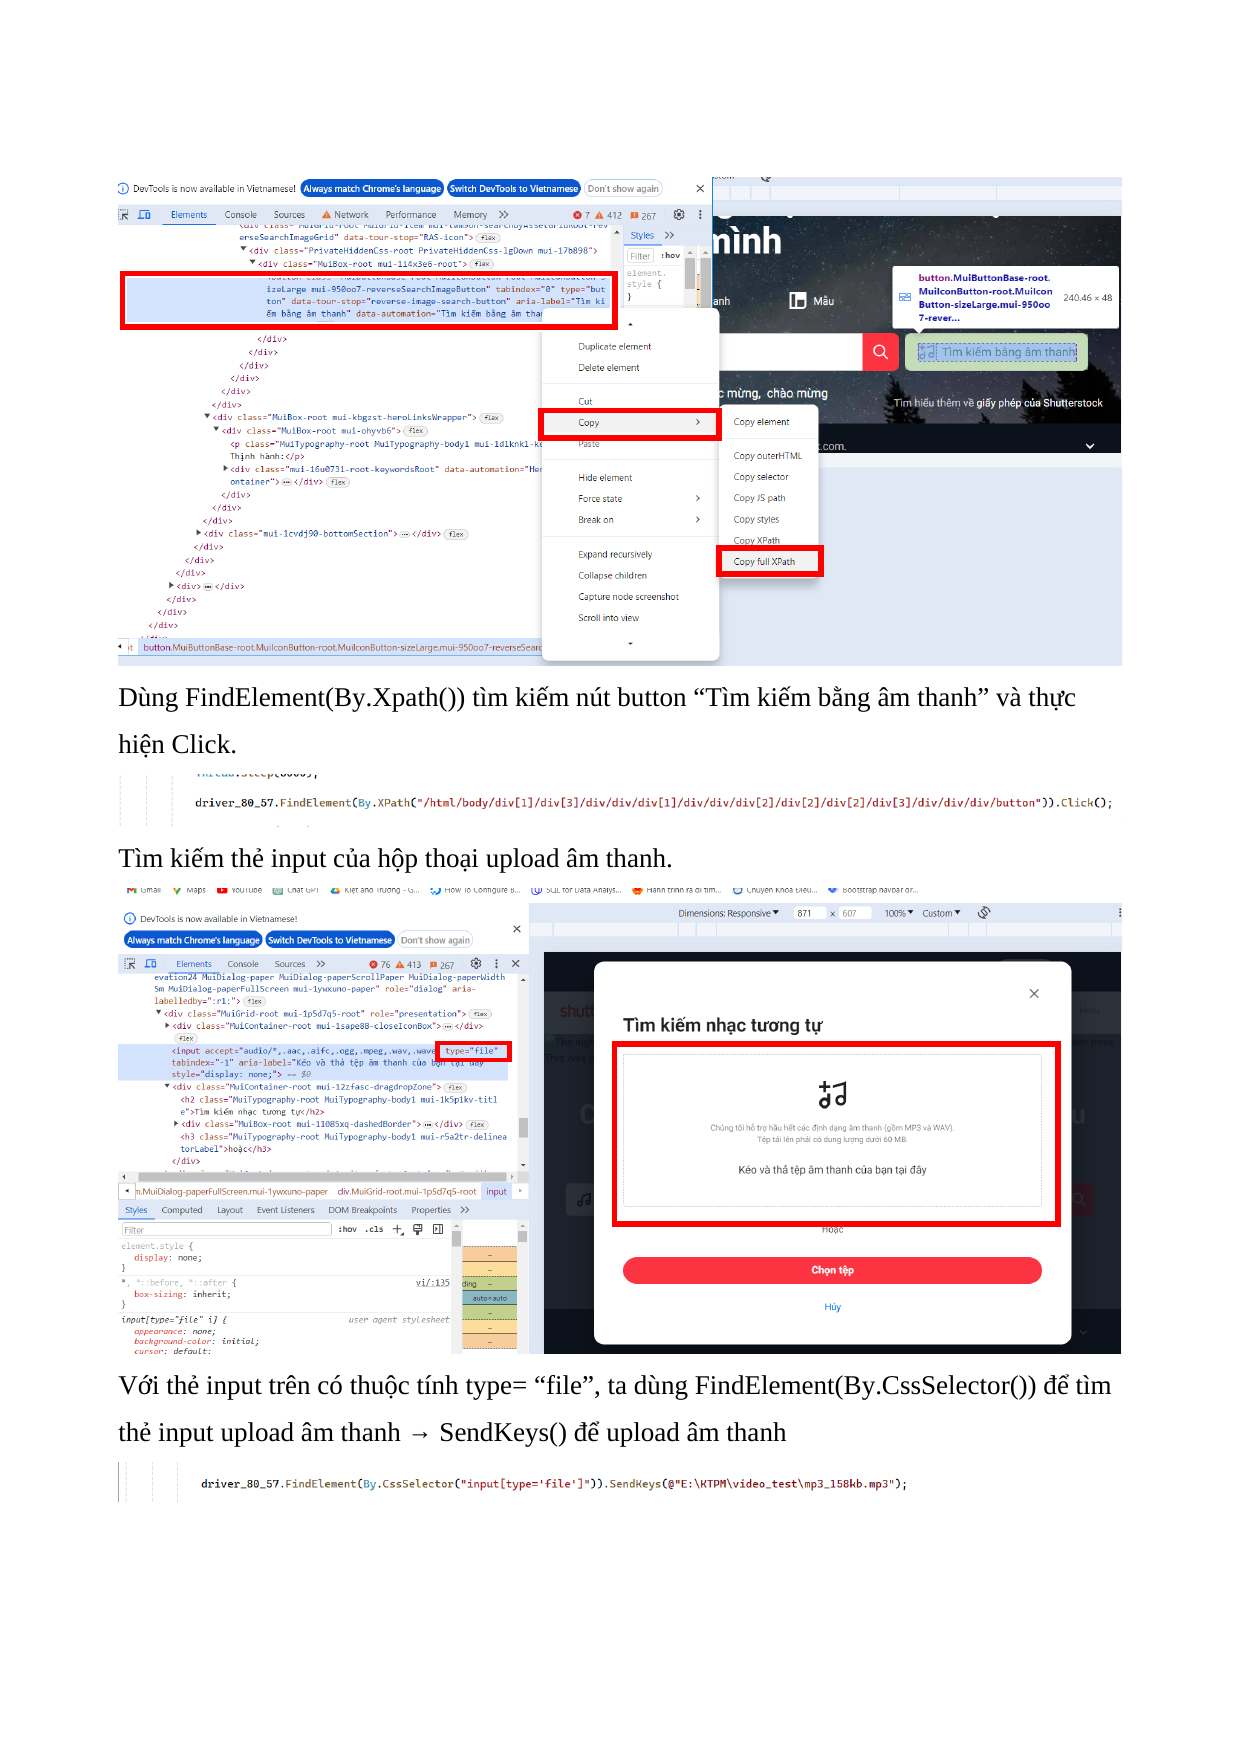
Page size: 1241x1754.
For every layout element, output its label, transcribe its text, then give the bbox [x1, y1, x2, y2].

picture [118, 177, 1123, 666]
picture [127, 278, 610, 322]
text Với thẻ input trên có thuộc tính type= “file”, ta dùng FindElement(By.CssSelector()) để tìm thẻ input upload âm thanh SendKeys() để upload âm thanh [118, 1369, 1122, 1447]
picture [118, 888, 1123, 1354]
text Tìm kiếm thẻ input của hộp thoại upload âm thanh. [118, 842, 1122, 873]
text Dùng FindElement(By.Xpath()) tìm kiếm nút button “Tìm kiếm bằng âm thanh” và thực hiện Click. [118, 681, 1122, 759]
picture [118, 774, 1123, 827]
picture [118, 1462, 1123, 1502]
